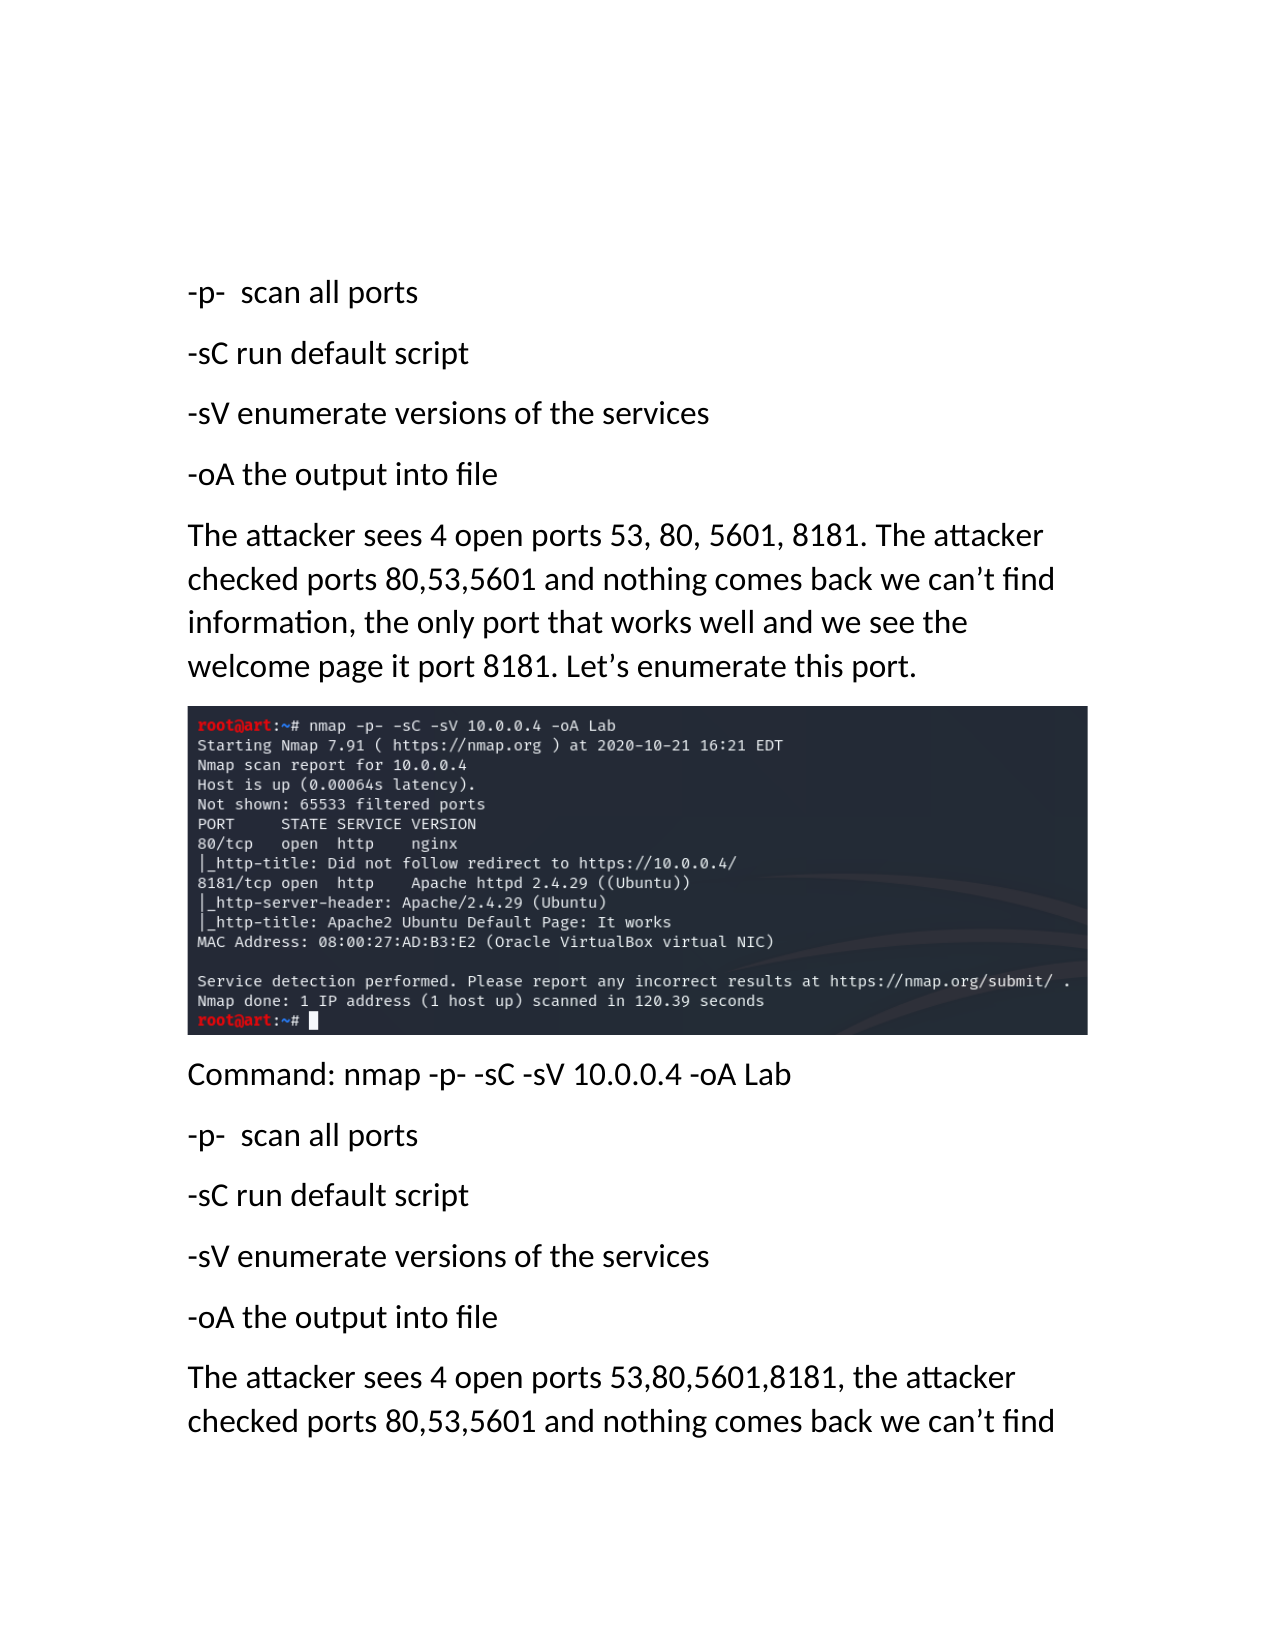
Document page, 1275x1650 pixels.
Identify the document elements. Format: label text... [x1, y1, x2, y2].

text Command: nmap -p- -sC -sV 10.0.0.4 -oA Lab [187, 1053, 1087, 1094]
text -sV enumerate versions of the services [187, 1235, 1087, 1276]
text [187, 1356, 1087, 1441]
text -sV enumerate versions of the services [187, 392, 1087, 433]
text The attacker sees 4 open ports 53, 80, 5601, 8181. The attacker checked ports 80,53,5601 and nothing comes back we can’t find information, the only port that works well and we see the welcome page it port 8181. Let’s enumerate this port. [187, 514, 1087, 686]
text -p- scan all ports [187, 1114, 1087, 1154]
text -sC run default script [187, 332, 1087, 372]
text -p- scan all ports [187, 271, 1087, 312]
picture [187, 706, 1088, 1035]
text -oA the output into file [187, 453, 1087, 494]
text -sC run default script [187, 1174, 1087, 1215]
text -oA the output into file [187, 1296, 1087, 1336]
